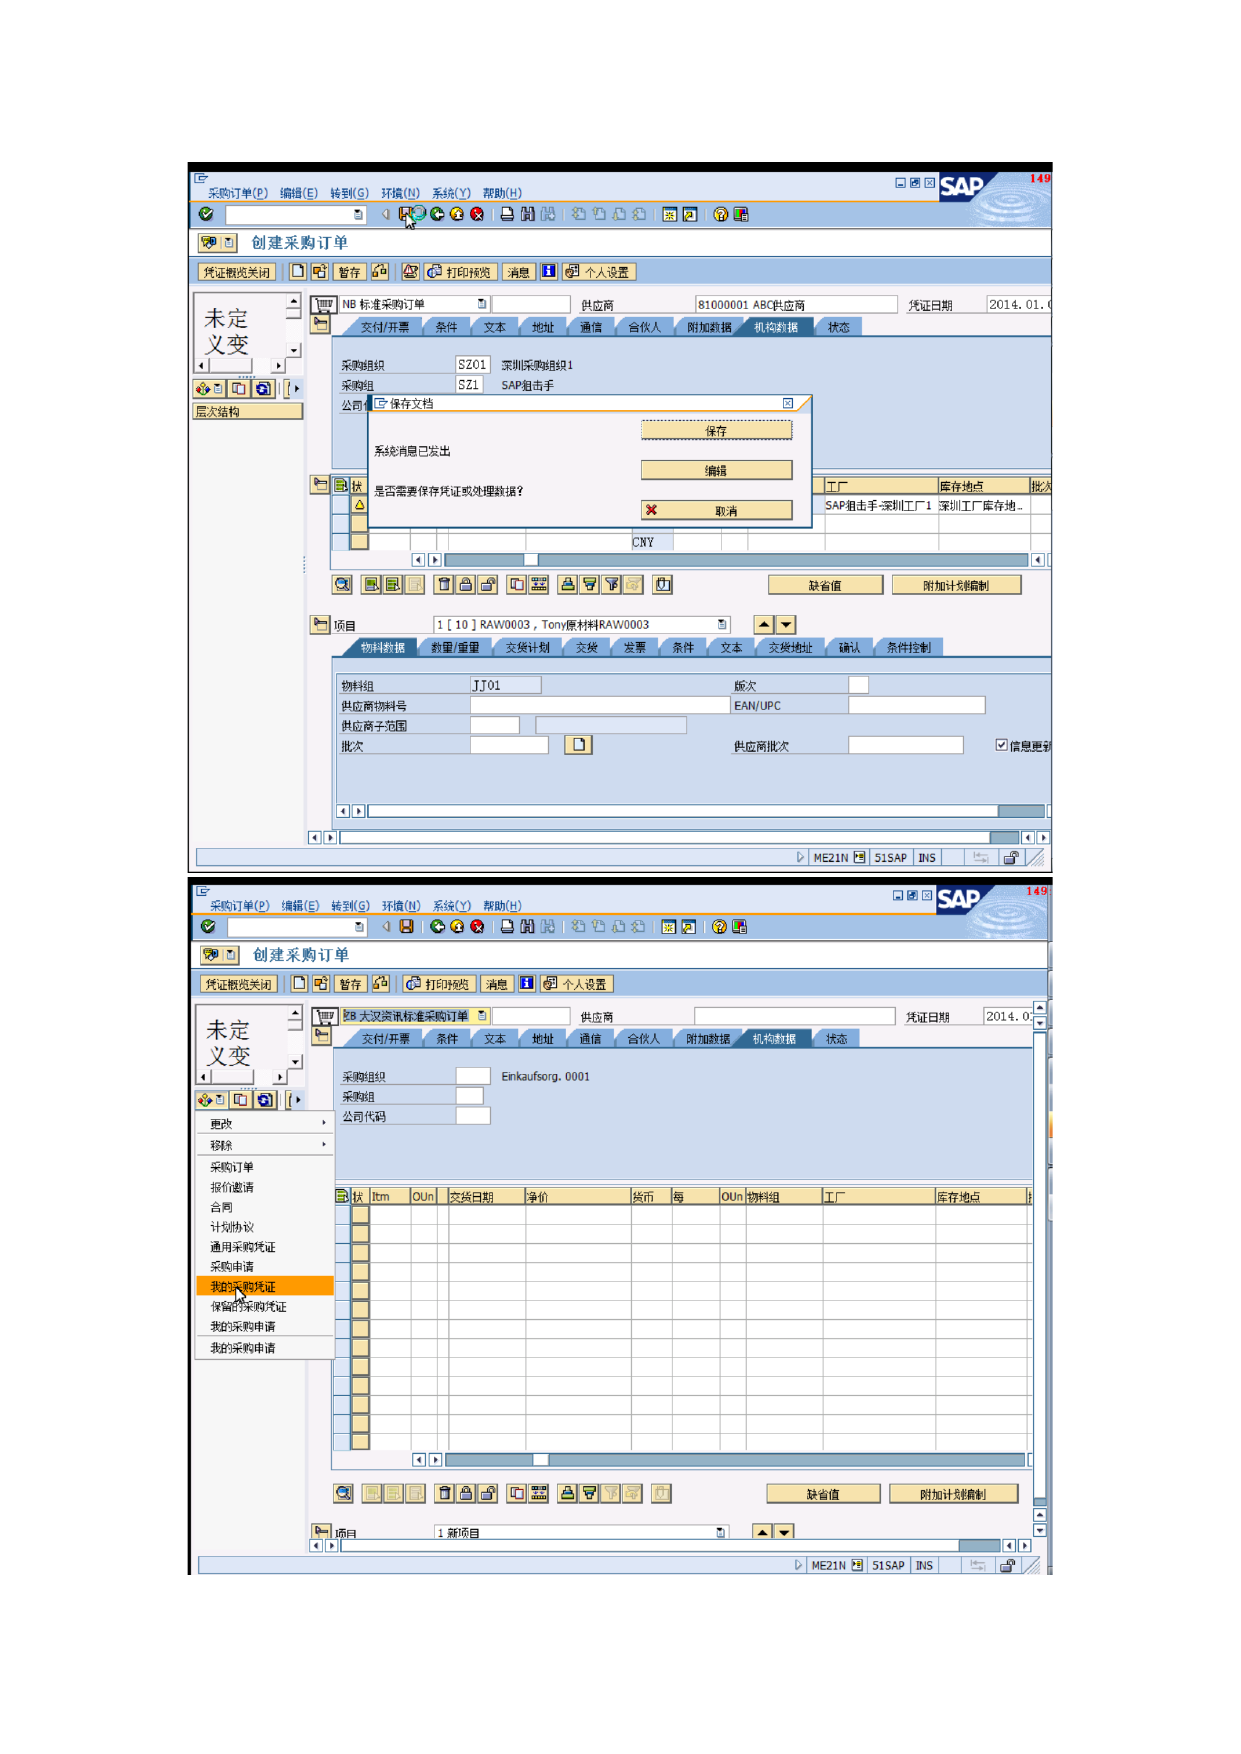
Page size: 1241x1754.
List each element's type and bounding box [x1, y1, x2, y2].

picture [187, 877, 1053, 1575]
picture [187, 162, 1053, 873]
